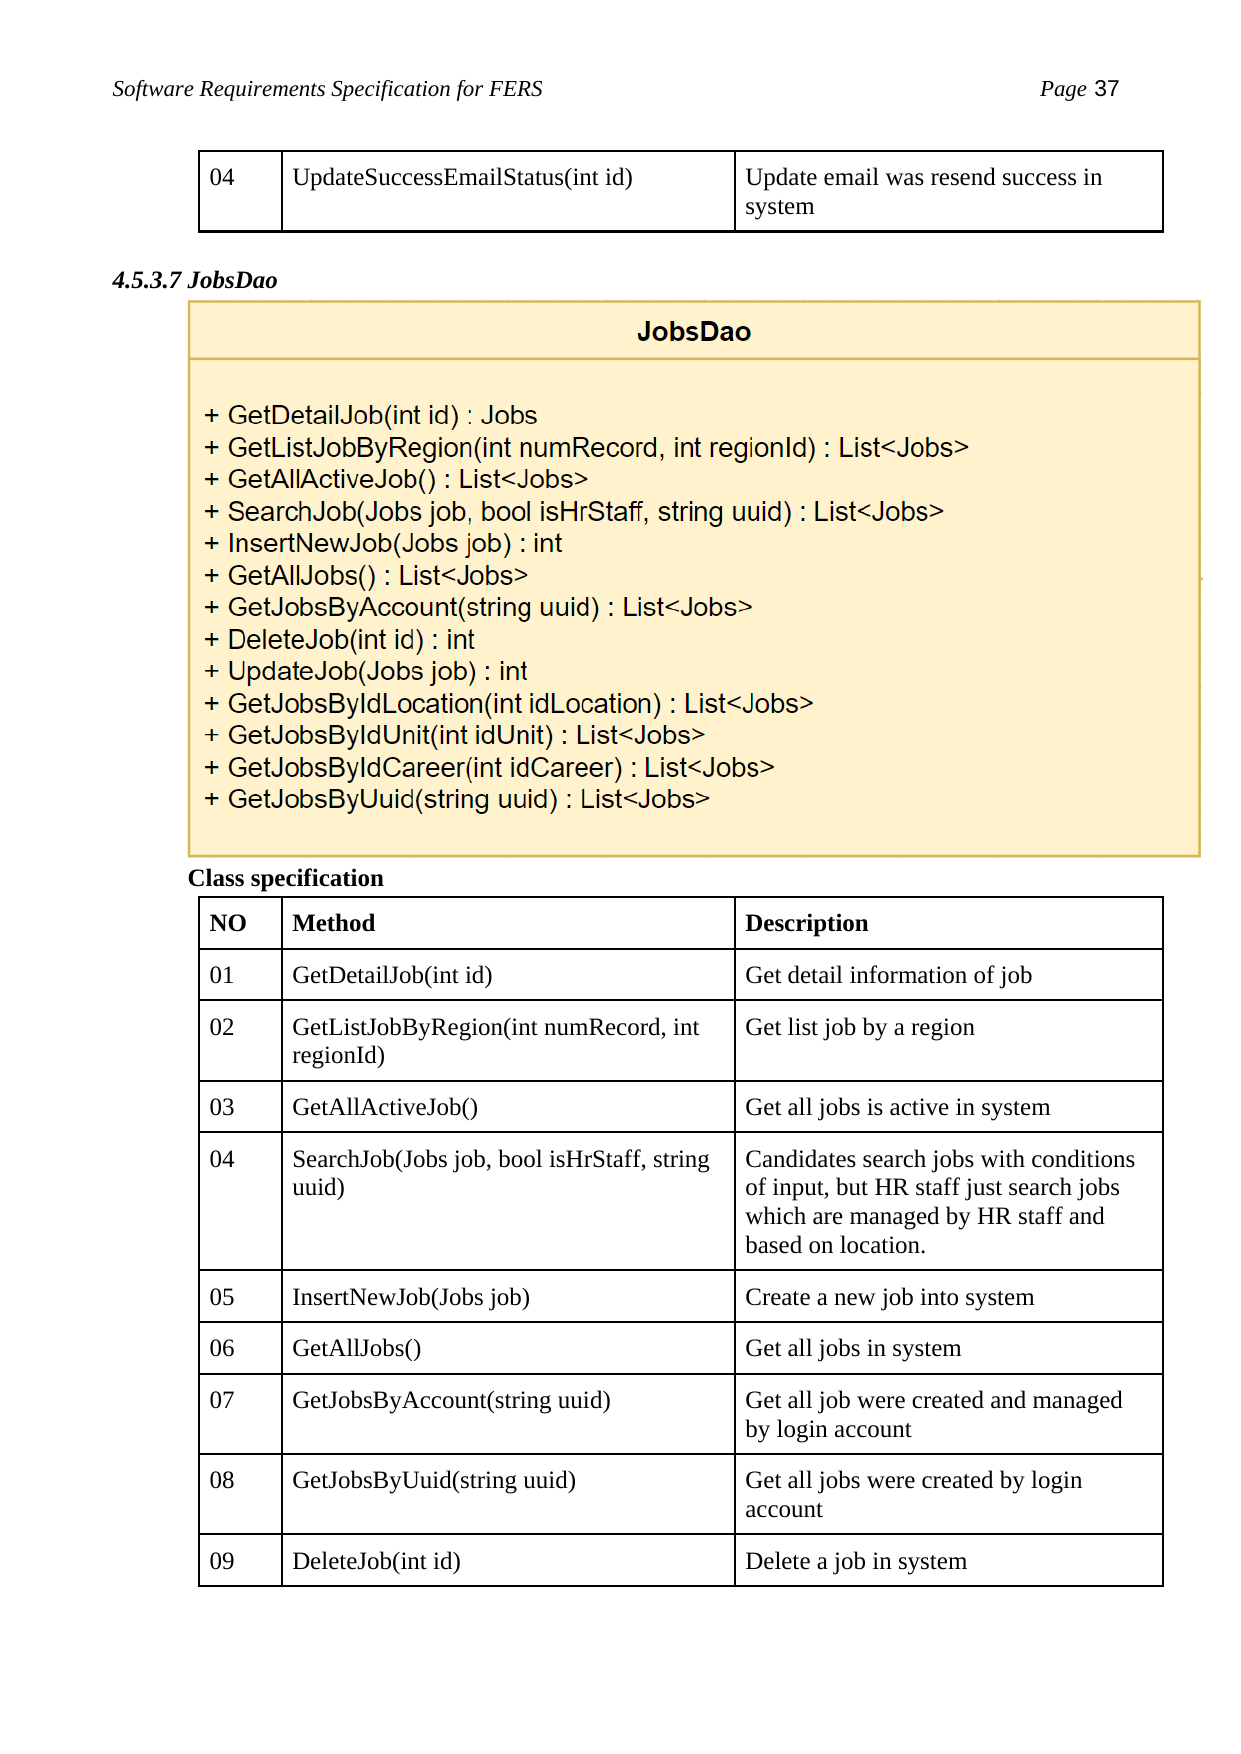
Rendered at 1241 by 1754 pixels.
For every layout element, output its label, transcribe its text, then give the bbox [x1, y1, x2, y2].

table_cell Candidates search jobs with conditions of input, but HR staff just search jobs which are managed by HR staff and based on location. [736, 1133, 1162, 1269]
table_cell 07 [200, 1375, 281, 1453]
table_cell DeleteJob(int id) [283, 1535, 734, 1585]
table_cell GetListJobByRegion(int numRecord, int regionId) [283, 1001, 734, 1079]
table_cell 04 [200, 152, 281, 230]
table_cell InsertNewJob(Jobs job) [283, 1271, 734, 1321]
text Class specification [112, 863, 1128, 892]
table_header NO [200, 898, 281, 947]
table_cell Create a new job into system [736, 1271, 1162, 1321]
table_cell Get all jobs were created by login account [736, 1455, 1162, 1533]
table_cell 02 [200, 1001, 281, 1079]
table_cell Update email was resend success in system [736, 152, 1162, 230]
text 4.5.3.7 JobsDao [112, 266, 1128, 294]
table_cell Get all job were created and managed by login account [736, 1375, 1162, 1453]
table_cell Get all jobs is active in system [736, 1082, 1162, 1131]
table_cell 06 [200, 1323, 281, 1372]
table_cell 08 [200, 1455, 281, 1533]
table_cell Get detail information of job [736, 950, 1162, 999]
table_cell Get list job by a region [736, 1001, 1162, 1079]
table_header Description [736, 898, 1162, 947]
table_cell 05 [200, 1271, 281, 1321]
table_cell GetAllActiveJob() [283, 1082, 734, 1131]
table_cell GetAllJobs() [283, 1323, 734, 1372]
table_cell SearchJob(Jobs job, bool isHrStaff, string uuid) [283, 1133, 734, 1269]
table_cell 04 [200, 1133, 281, 1269]
picture [187, 298, 1203, 859]
table_cell GetJobsByUuid(string uuid) [283, 1455, 734, 1533]
table_cell 09 [200, 1535, 281, 1585]
table_cell GetJobsByAccount(string uuid) [283, 1375, 734, 1453]
table_cell Get all jobs in system [736, 1323, 1162, 1372]
table_cell Delete a job in system [736, 1535, 1162, 1585]
table_cell GetDetailJob(int id) [283, 950, 734, 999]
table_cell 01 [200, 950, 281, 999]
table_header Method [283, 898, 734, 947]
table_cell 03 [200, 1082, 281, 1131]
table_cell UpdateSuccessEmailStatus(int id) [283, 152, 734, 230]
